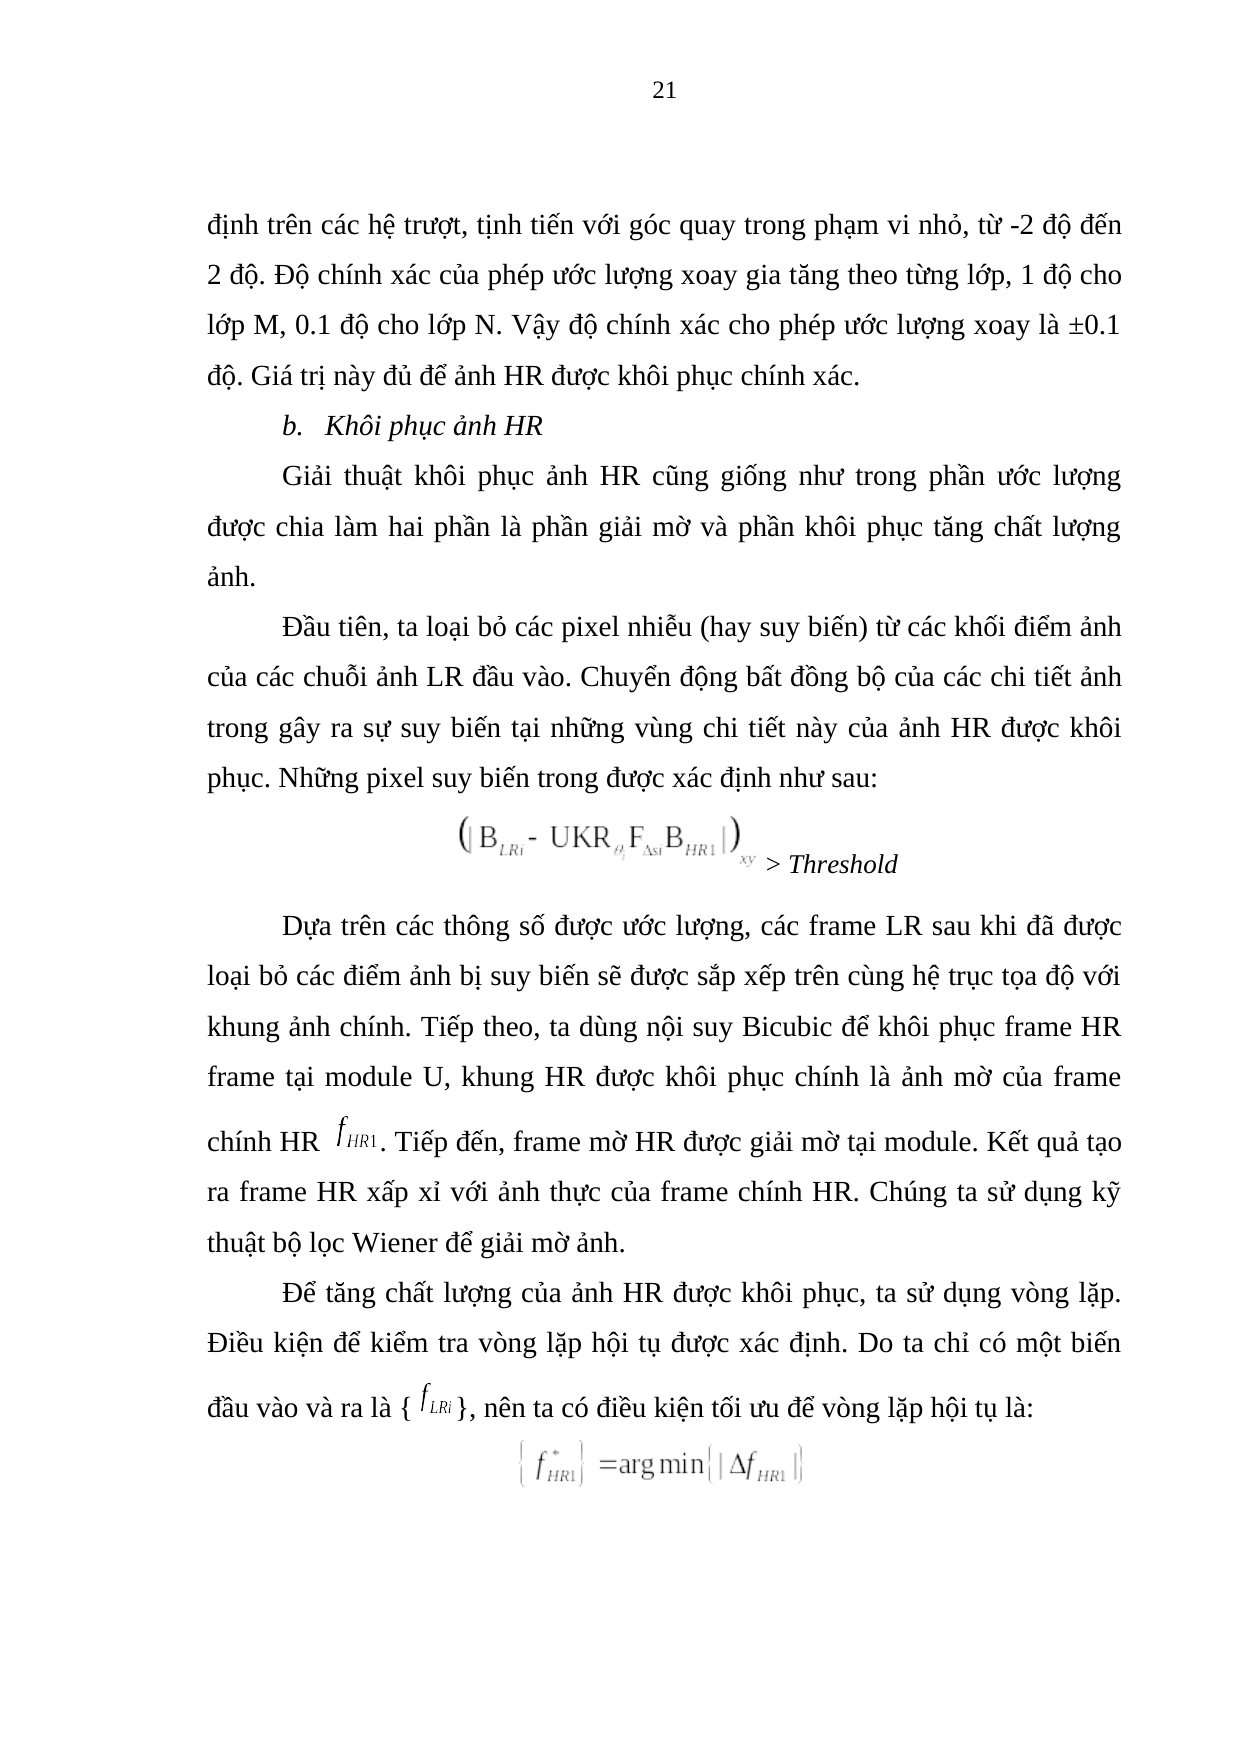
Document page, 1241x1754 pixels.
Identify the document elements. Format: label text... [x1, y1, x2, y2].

text Dựa trên các thông số được ước lượng, các frame LR sau khi đã được loại bỏ các điểm ảnh bị suy biến sẽ được sắp xếp trên cùng hệ trục tọa độ với khung ảnh chính. Tiếp theo, ta dùng nội suy Bicubic để khôi phục frame HR frame tại module U, khung HR được khôi phục chính là ảnh mờ của frame chính HR . Tiếp đến, frame mờ HR được giải mờ tại module. Kết quả tạo ra frame HR xấp xỉ với ảnh thực của frame chính HR. Chúng ta sử dụng kỹ thuật bộ lọc Wiener để giải mờ ảnh. [207, 908, 1122, 1258]
text Giải thuật khôi phục ảnh HR cũng giống như trong phần ước lượng được chia làm hai phần là phần giải mờ và phần khôi phục tăng chất lượng ảnh. [207, 458, 1122, 592]
text Đầu tiên, ta loại bỏ các pixel nhiễu (hay suy biến) từ các khối điểm ảnh của các chuỗi ảnh LR đầu vào. Chuyển động bất đồng bộ của các chi tiết ảnh trong gây ra sự suy biến tại những vùng chi tiết này của ảnh HR được khôi phục. Những pixel suy biến trong được xác định như sau: [207, 609, 1122, 794]
list Khôi phục ảnh HR [207, 408, 1122, 442]
text Để tăng chất lượng của ảnh HR được khôi phục, ta sử dụng vòng lặp. Điều kiện để kiểm tra vòng lặp hội tụ được xác định. Do ta chỉ có một biến đầu vào và ra là {}, nên ta có điều kiện tối ưu để vòng lặp hội tụ là: [207, 1275, 1122, 1424]
text > Threshold [207, 811, 1122, 879]
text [207, 207, 1122, 391]
